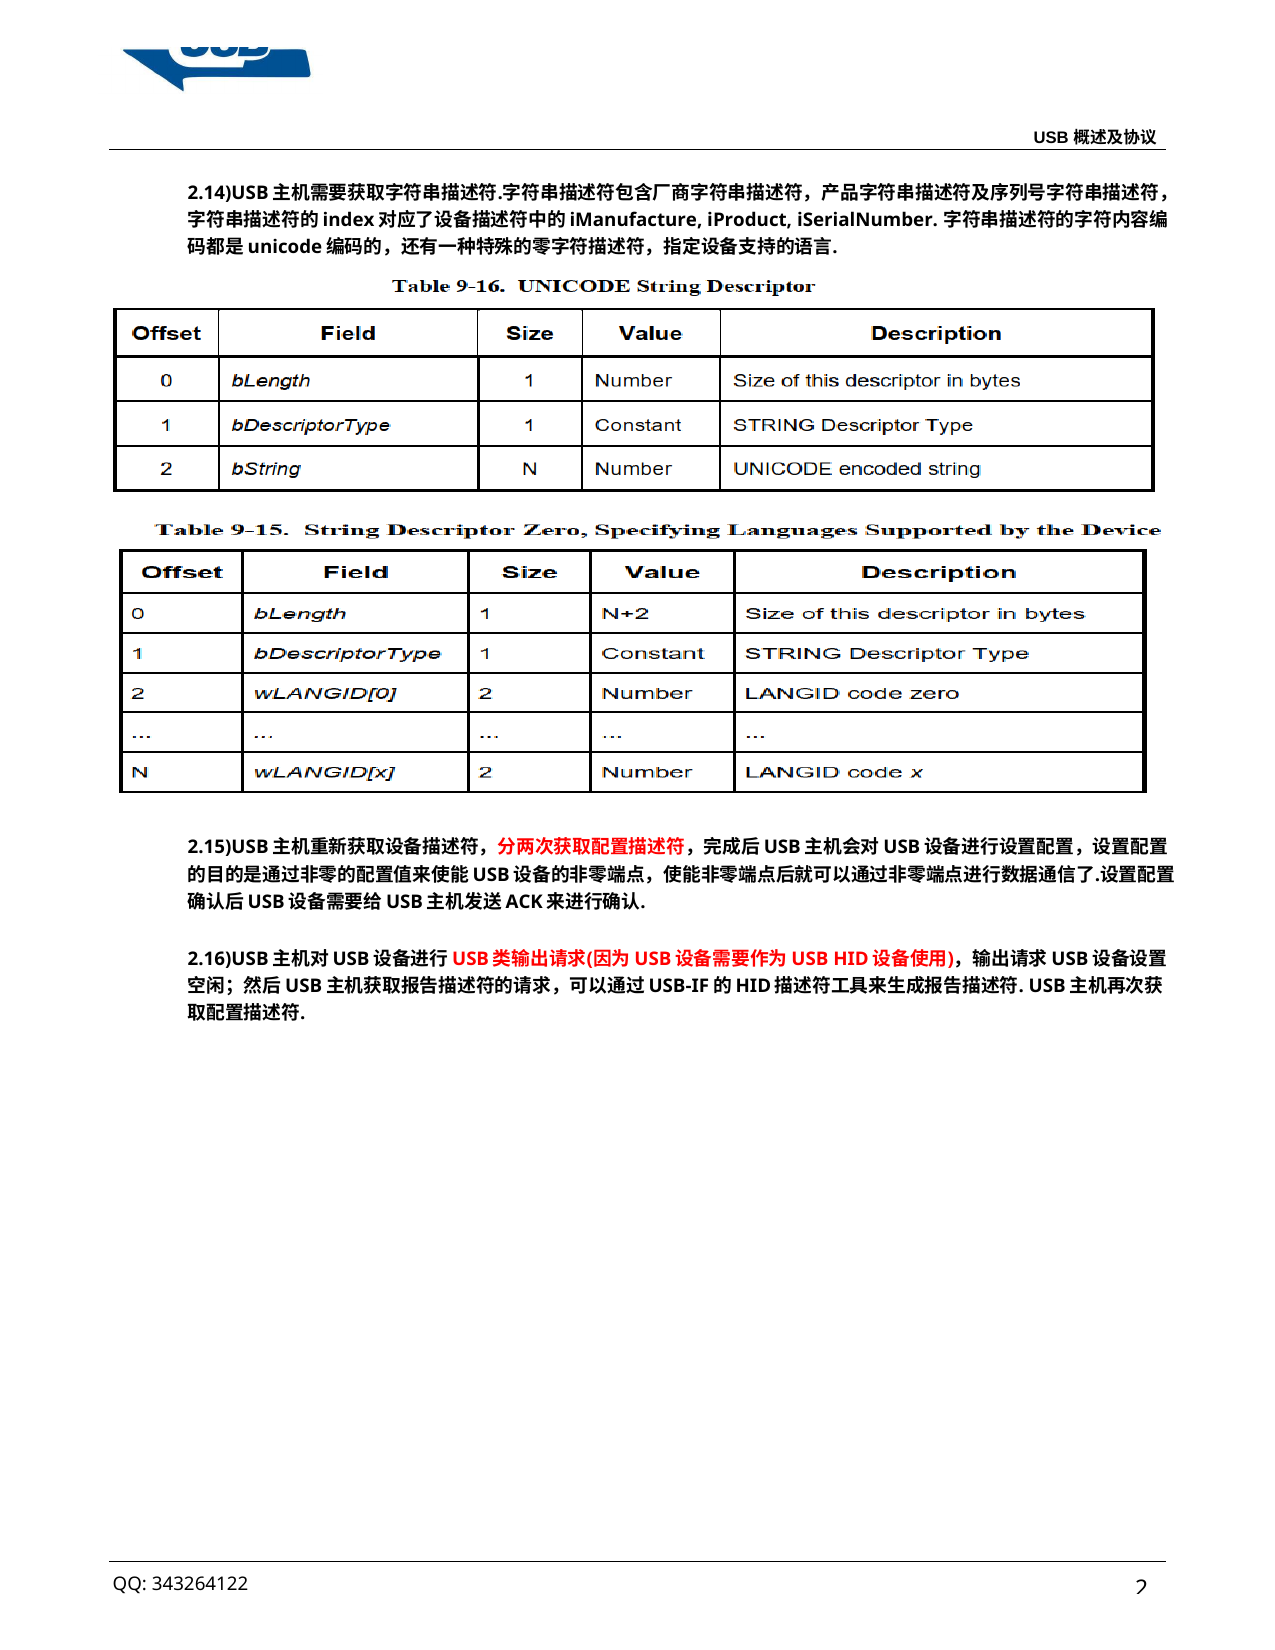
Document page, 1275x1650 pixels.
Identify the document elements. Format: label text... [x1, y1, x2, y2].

subtitle 2.14)USB主机需要获取字符串描述符.字符串描述符包含厂商字符串描述符，产品字符串描述符及序列号字符串描述符，字符串描述符的index对应了设备描述符中的iManufacture, iProduct, iSerialNumber. 字符串描述符的字符内容编码都是unicode编码的，还有一种特殊的零字符描述符，指定设备支持的语言. [187, 178, 1177, 259]
subtitle 2.15)USB主机重新获取设备描述符，分两次获取配置描述符，完成后USB主机会对USB设备进行设置配置，设置配置的目的是通过非零的配置值来使能USB设备的非零端点，使能非零端点后就可以通过非零端点进行数据通信了.设置配置确认后USB设备需要给USB主机发送ACK来进行确认. [187, 832, 1177, 913]
picture [97, 47, 323, 94]
picture [98, 259, 1177, 802]
subtitle 2.16)USB主机对USB设备进行USB类输出请求(因为USB设备需要作为USB HID设备使用)，输出请求USB设备设置空闲；然后USB主机获取报告描述符的请求，可以通过USB-IF的HID描述符工具来生成报告描述符. USB主机再次获取配置描述符. [187, 943, 1177, 1025]
